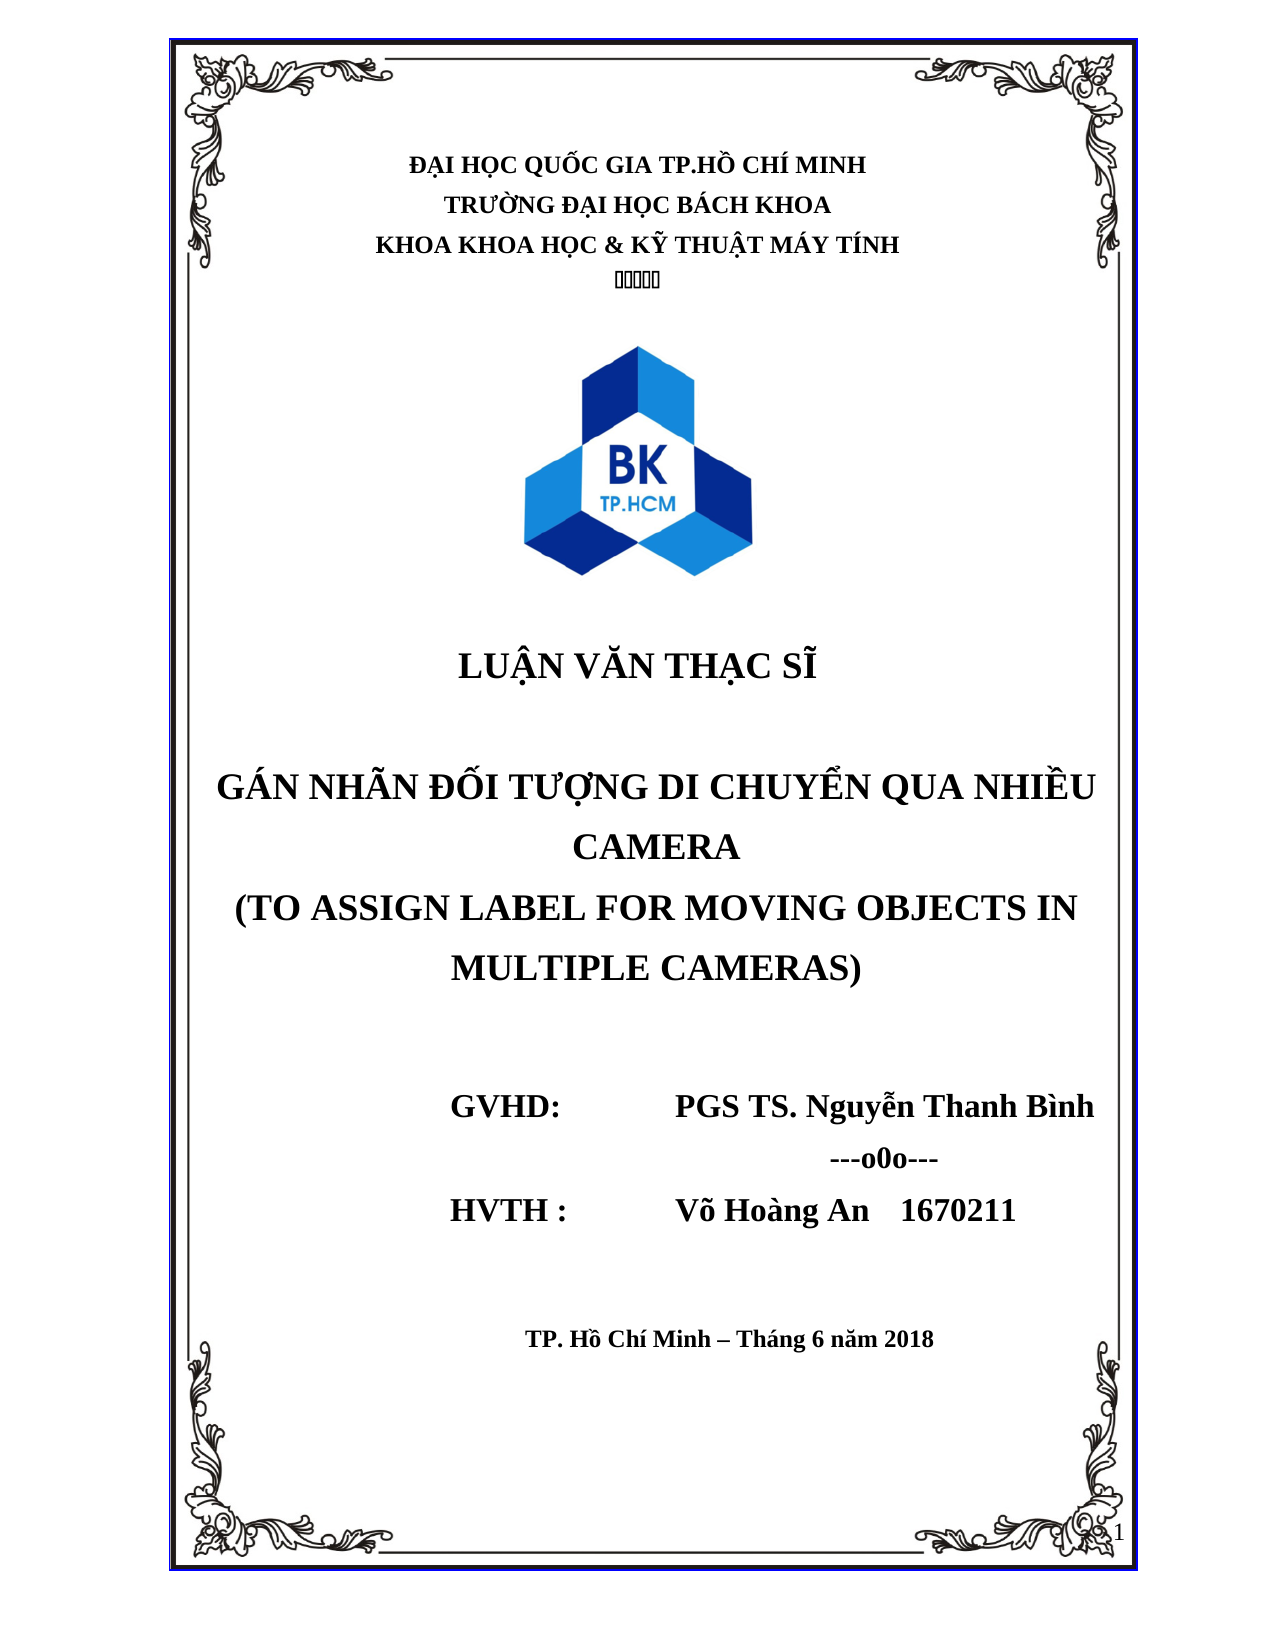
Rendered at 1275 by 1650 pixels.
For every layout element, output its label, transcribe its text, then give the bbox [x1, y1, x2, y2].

text LUẬN VĂN THẠC SĨ [150, 644, 1125, 687]
text TP. Hồ Chí Minh – Tháng 6 năm 2018 [450, 1324, 1125, 1353]
text GÁN NHÃN ĐỐI TƯỢNG DI CHUYỂN QUA NHIỀU CAMERA [187, 764, 1125, 868]
text (TO ASSIGN LABEL FOR MOVING OBJECTS IN MULTIPLE CAMERAS) [187, 885, 1125, 988]
text HVTH : Võ Hoàng An 1670211 [450, 1190, 1125, 1228]
text TRƯỜNG ĐẠI HỌC BÁCH KHOA [150, 190, 1125, 219]
text KHOA KHOA HỌC & KỸ THUẬT MÁY TÍNH [150, 230, 1125, 259]
picture [170, 40, 1136, 1569]
text ---o0o--- [829, 1139, 1125, 1176]
text ĐẠI HỌC QUỐC GIA TP.HỒ CHÍ MINH [150, 150, 1125, 179]
text GVHD: PGS TS. Nguyễn Thanh Bình [450, 1086, 1125, 1124]
